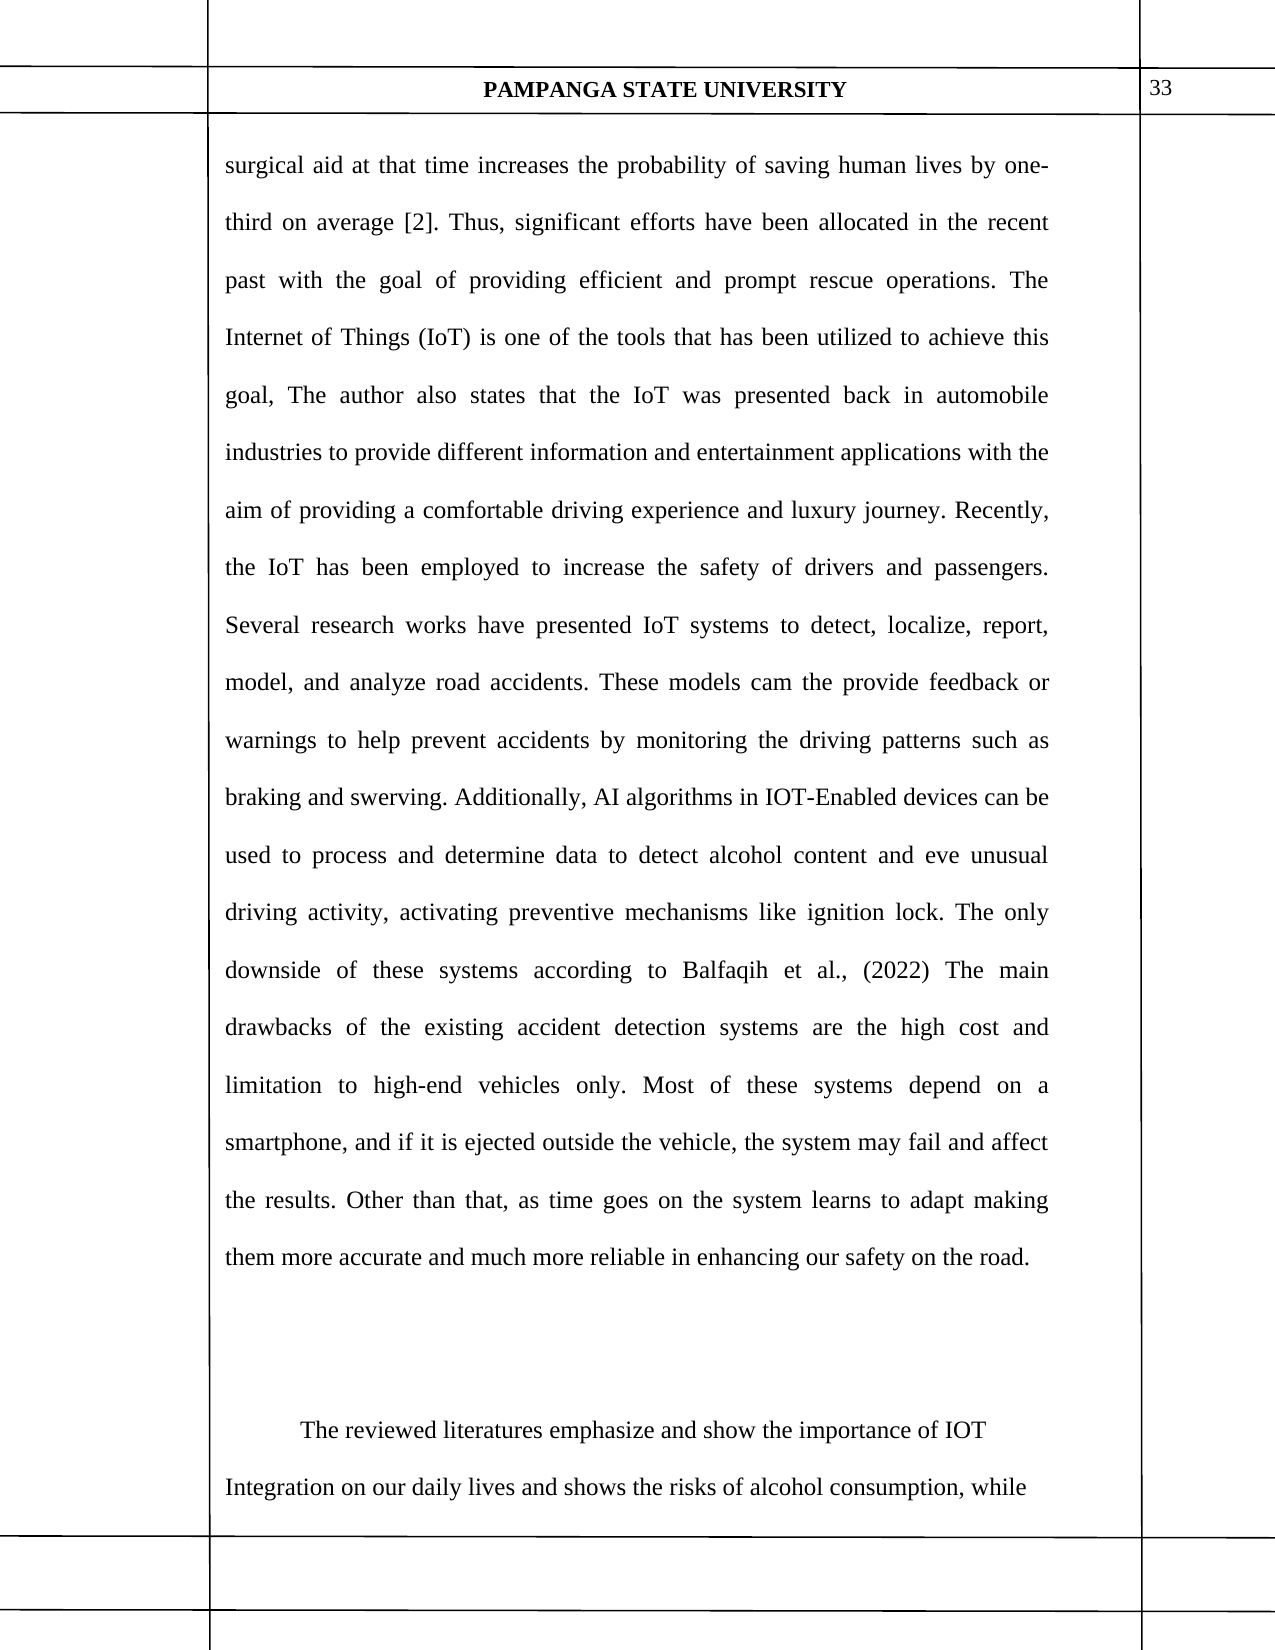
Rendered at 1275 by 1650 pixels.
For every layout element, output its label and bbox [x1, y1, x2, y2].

text [225, 150, 1050, 1271]
text [225, 1415, 1050, 1501]
